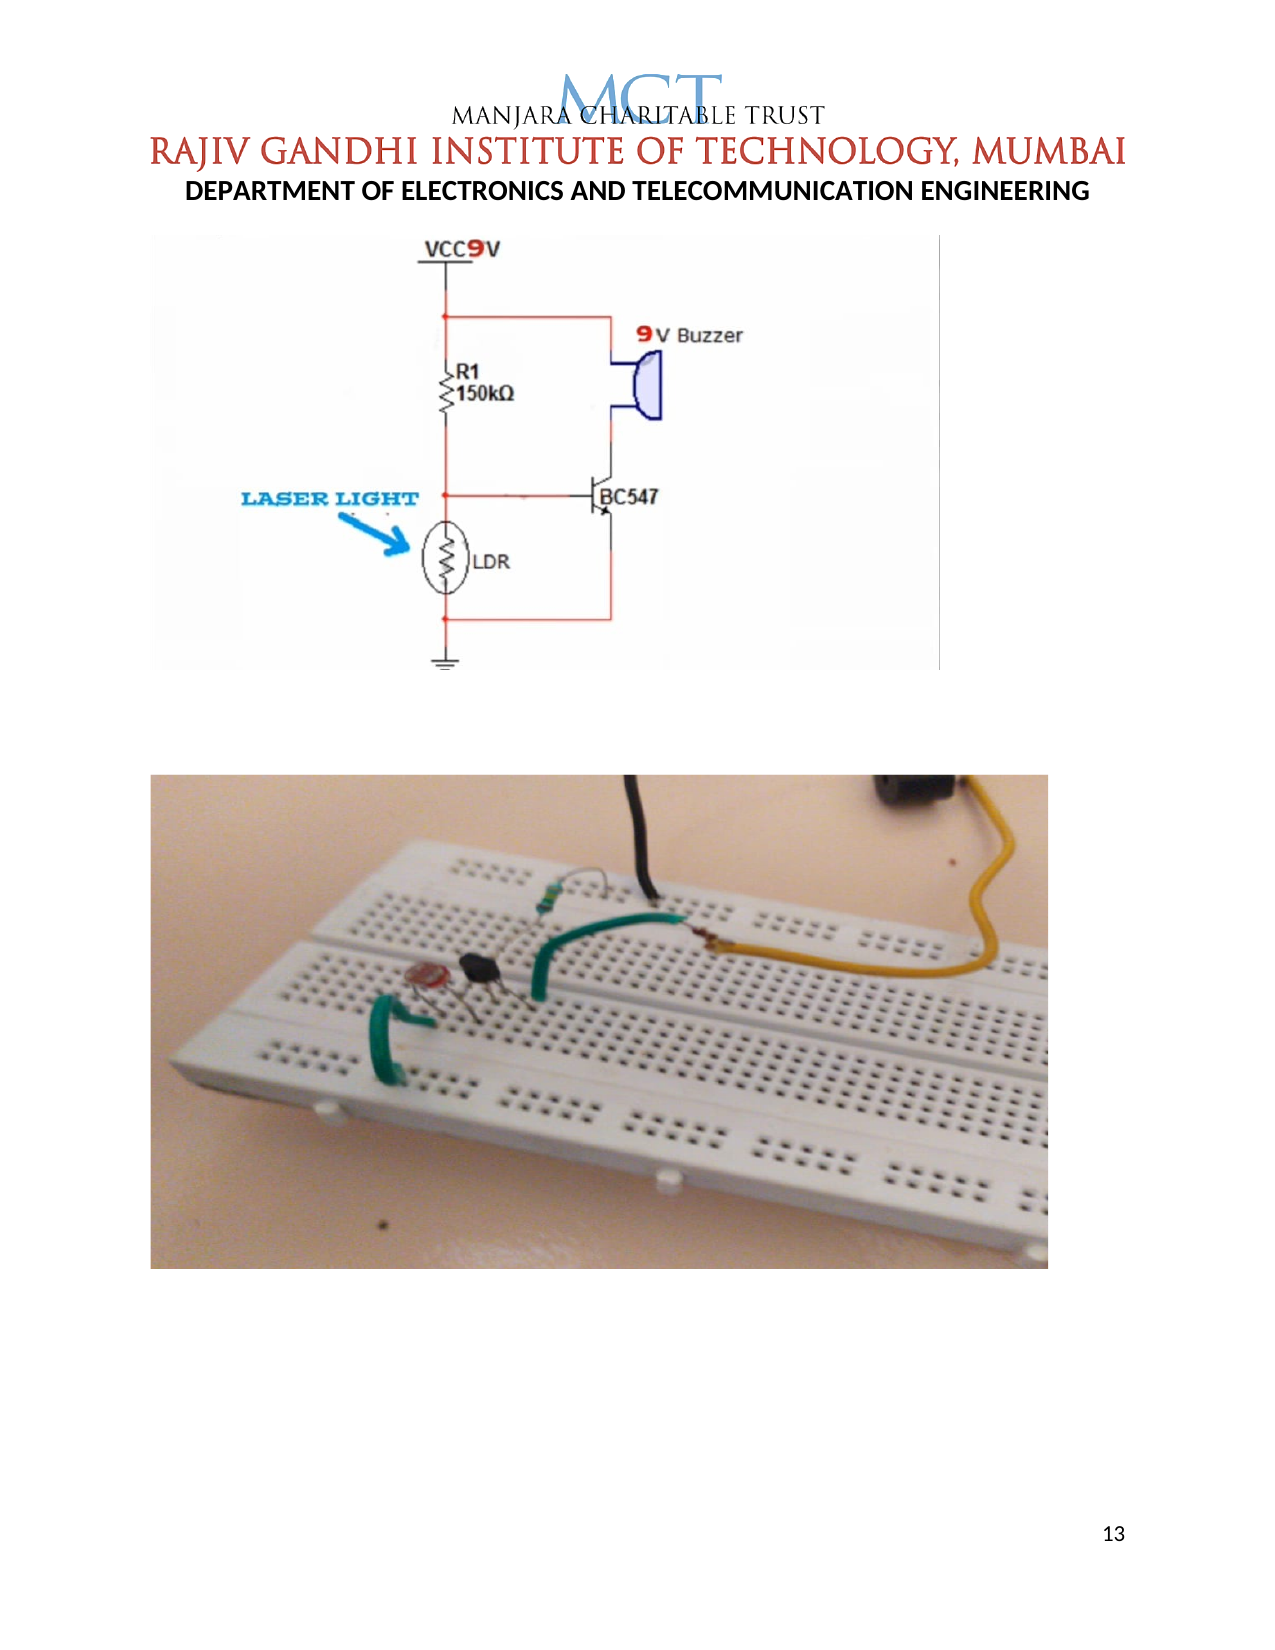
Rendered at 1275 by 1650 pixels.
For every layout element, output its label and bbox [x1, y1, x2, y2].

picture [150, 775, 1049, 1269]
picture [150, 74, 1125, 172]
picture [150, 235, 940, 670]
